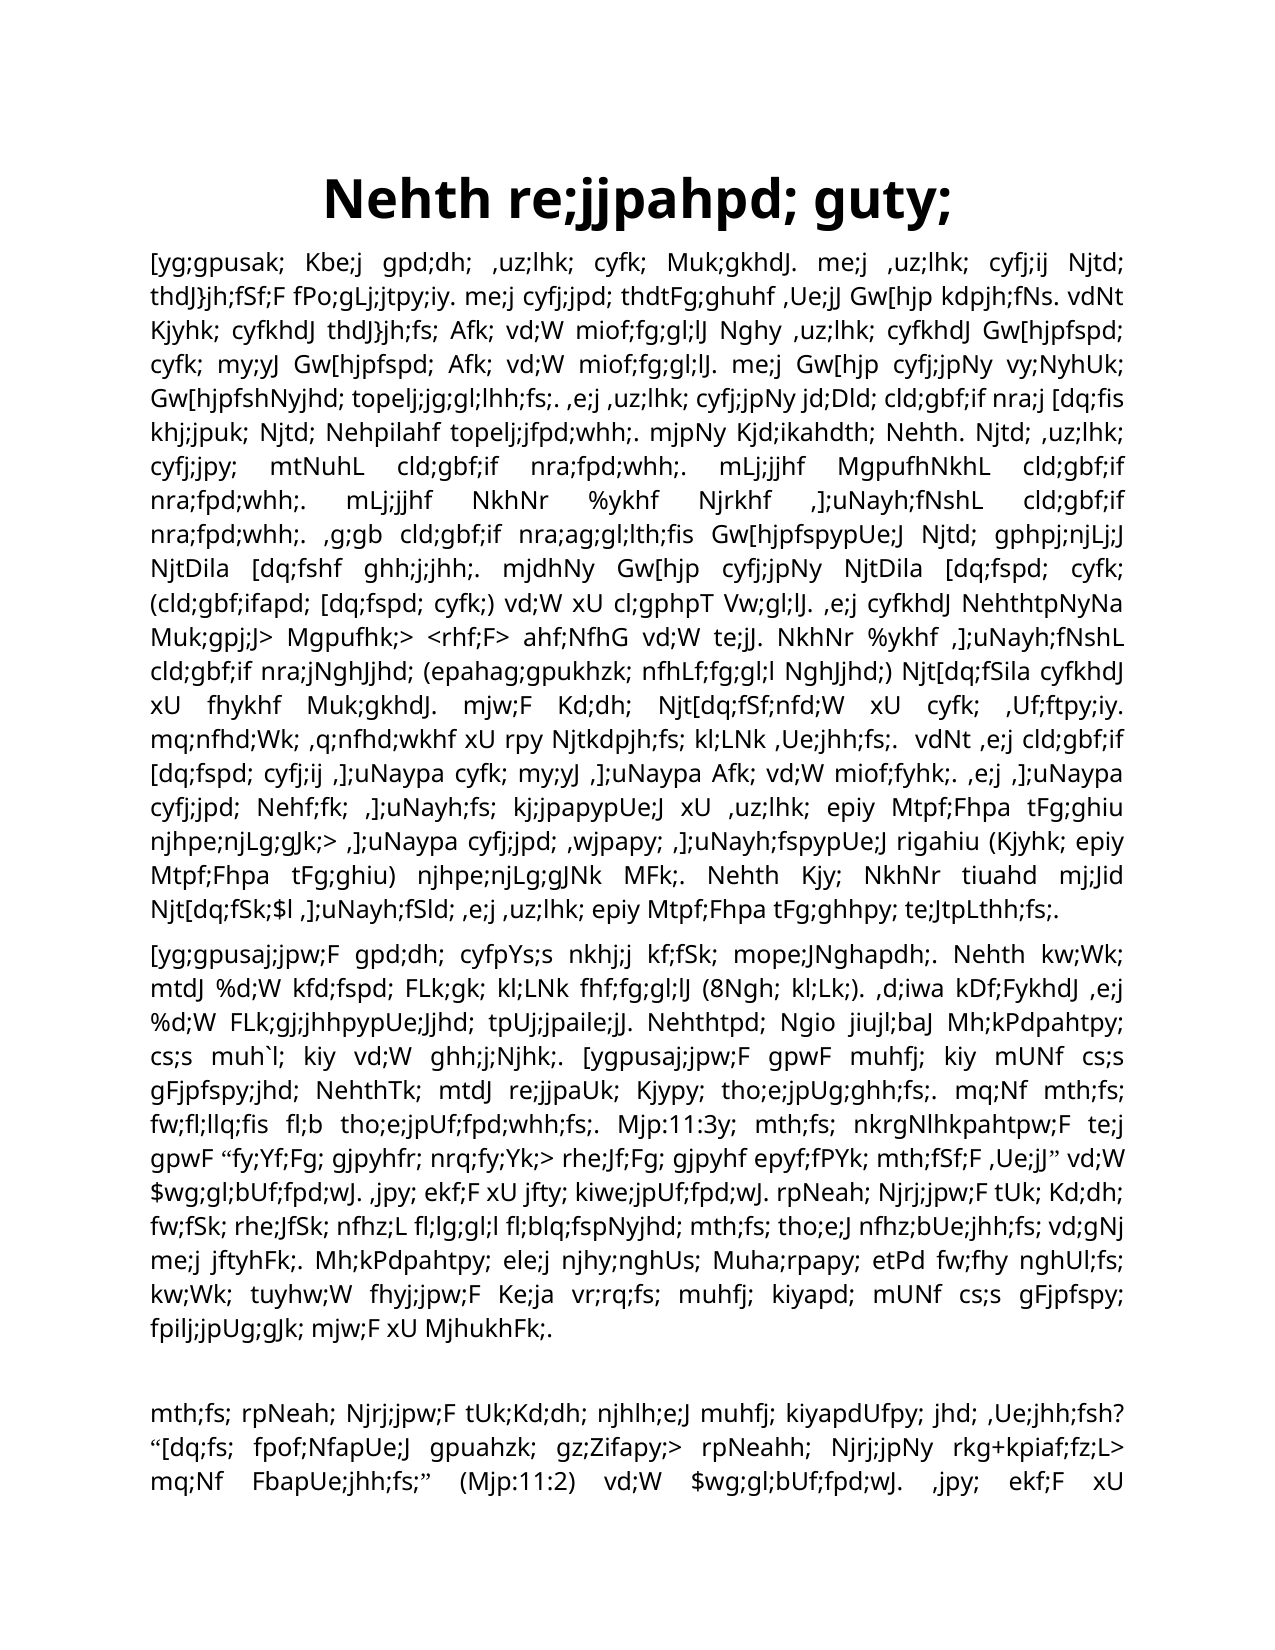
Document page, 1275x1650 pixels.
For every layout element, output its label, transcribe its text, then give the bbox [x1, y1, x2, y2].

text Nehth re;jjpahpd; guty; [150, 160, 1125, 234]
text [150, 1396, 1125, 1498]
text [yg;gpusaj;jpw;F gpd;dh; cyfpYs;s nkhj;j kf;fSk; mope;JNghapdh;. Nehth kw;Wk; mtdJ %d;W kfd;fspd; FLk;gk; kl;LNk fhf;fg;gl;lJ (8Ngh; kl;Lk;). ,d;iwa kDf;FykhdJ ,e;j %d;W FLk;gj;jhhpypUe;Jjhd; tpUj;jpaile;jJ. Nehthtpd; Ngio jiujl;baJ Mh;kPdpahtpy; cs;s muh`l; kiy vd;W ghh;j;Njhk;. [ygpusaj;jpw;F gpwF muhfj; kiy mUNf cs;s gFjpfspy;jhd; NehthTk; mtdJ re;jjpaUk; Kjypy; tho;e;jpUg;ghh;fs;. mq;Nf mth;fs; fw;fl;llq;fis fl;b tho;e;jpUf;fpd;whh;fs;. Mjp:11:3y; mth;fs; nkrgNlhkpahtpw;F te;j gpwF “fy;Yf;Fg; gjpyhfr; nrq;fy;Yk;> rhe;Jf;Fg; gjpyhf epyf;fPYk; mth;fSf;F ,Ue;jJ” vd;W $wg;gl;bUf;fpd;wJ. ,jpy; ekf;F xU jfty; kiwe;jpUf;fpd;wJ. rpNeah; Njrj;jpw;F tUk; Kd;dh; fw;fSk; rhe;JfSk; nfhz;L fl;lg;gl;l fl;blq;fspNyjhd; mth;fs; tho;e;J nfhz;bUe;jhh;fs; vd;gNj me;j jftyhFk;. Mh;kPdpahtpy; ele;j njhy;nghUs; Muha;rpapy; etPd fw;fhy nghUl;fs; kw;Wk; tuyhw;W fhyj;jpw;F Ke;ja vr;rq;fs; muhfj; kiyapd; mUNf cs;s gFjpfspy; fpilj;jpUg;gJk; mjw;F xU MjhukhFk;. [150, 936, 1125, 1345]
text [yg;gpusak; Kbe;j gpd;dh; ,uz;lhk; cyfk; Muk;gkhdJ. me;j ,uz;lhk; cyfj;ij Njtd; thdJ}jh;fSf;F fPo;gLj;jtpy;iy. me;j cyfj;jpd; thdtFg;ghuhf ,Ue;jJ Gw[hjp kdpjh;fNs. vdNt Kjyhk; cyfkhdJ thdJ}jh;fs; Afk; vd;W miof;fg;gl;lJ Nghy ,uz;lhk; cyfkhdJ Gw[hjpfspd; cyfk; my;yJ Gw[hjpfspd; Afk; vd;W miof;fg;gl;lJ. me;j Gw[hjp cyfj;jpNy vy;NyhUk; Gw[hjpfshNyjhd; topelj;jg;gl;lhh;fs;. ,e;j ,uz;lhk; cyfj;jpNy jd;Dld; cld;gbf;if nra;j [dq;fis khj;jpuk; Njtd; Nehpilahf topelj;jfpd;whh;. mjpNy Kjd;ikahdth; Nehth. Njtd; ,uz;lhk; cyfj;jpy; mtNuhL cld;gbf;if nra;fpd;whh;. mLj;jjhf MgpufhNkhL cld;gbf;if nra;fpd;whh;. mLj;jjhf NkhNr %ykhf Njrkhf ,];uNayh;fNshL cld;gbf;if nra;fpd;whh;. ,g;gb cld;gbf;if nra;ag;gl;lth;fis Gw[hjpfspypUe;J Njtd; gphpj;njLj;J NjtDila [dq;fshf ghh;j;jhh;. mjdhNy Gw[hjp cyfj;jpNy NjtDila [dq;fspd; cyfk; (cld;gbf;ifapd; [dq;fspd; cyfk;) vd;W xU cl;gphpT Vw;gl;lJ. ,e;j cyfkhdJ NehthtpNyNa Muk;gpj;J> Mgpufhk;> <rhf;F> ahf;NfhG vd;W te;jJ. NkhNr %ykhf ,];uNayh;fNshL cld;gbf;if nra;jNghJjhd; (epahag;gpukhzk; nfhLf;fg;gl;l NghJjhd;) Njt[dq;fSila cyfkhdJ xU fhykhf Muk;gkhdJ. mjw;F Kd;dh; Njt[dq;fSf;nfd;W xU cyfk; ,Uf;ftpy;iy. mq;nfhd;Wk; ,q;nfhd;wkhf xU rpy Njtkdpjh;fs; kl;LNk ,Ue;jhh;fs;. vdNt ,e;j cld;gbf;if [dq;fspd; cyfj;ij ,];uNaypa cyfk; my;yJ ,];uNaypa Afk; vd;W miof;fyhk;. ,e;j ,];uNaypa cyfj;jpd; Nehf;fk; ,];uNayh;fs; kj;jpapypUe;J xU ,uz;lhk; epiy Mtpf;Fhpa tFg;ghiu njhpe;njLg;gJk;> ,];uNaypa cyfj;jpd; ,wjpapy; ,];uNayh;fspypUe;J rigahiu (Kjyhk; epiy Mtpf;Fhpa tFg;ghiu) njhpe;njLg;gJNk MFk;. Nehth Kjy; NkhNr tiuahd mj;Jid Njt[dq;fSk;$l ,];uNayh;fSld; ,e;j ,uz;lhk; epiy Mtpf;Fhpa tFg;ghhpy; te;JtpLthh;fs;. [150, 244, 1125, 926]
